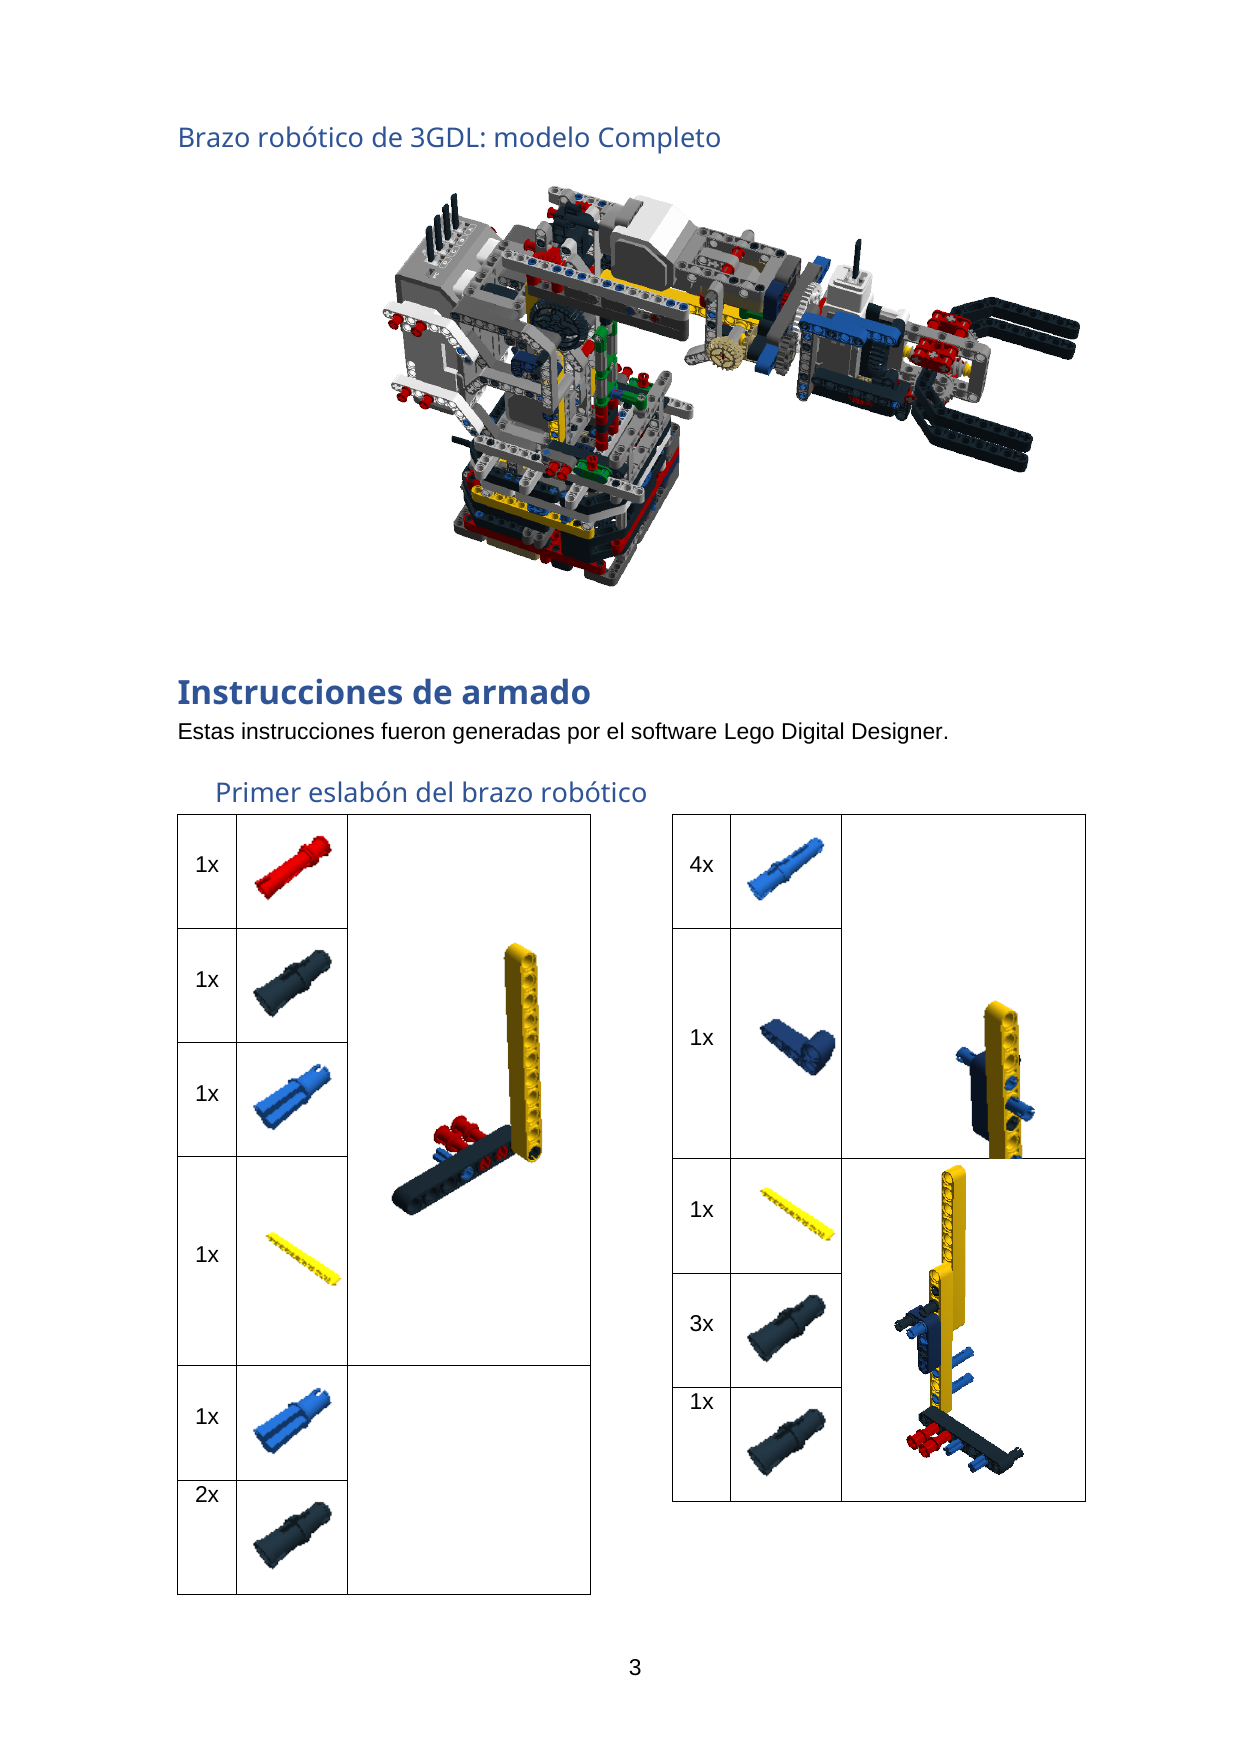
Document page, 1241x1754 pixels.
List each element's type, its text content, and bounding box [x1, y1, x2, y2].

table_cell 1x [178, 929, 236, 1042]
table_cell 1x [178, 1043, 236, 1156]
table_cell [348, 1366, 590, 1594]
picture [247, 814, 348, 915]
picture [247, 1043, 348, 1143]
table_cell [731, 815, 841, 928]
table_cell [731, 929, 841, 1158]
picture [852, 987, 1075, 1491]
table_cell 1x [673, 1159, 730, 1272]
subtitle Primer eslabón del brazo robótico [215, 774, 1092, 811]
subtitle Instrucciones de armado [177, 669, 1092, 714]
picture [247, 1204, 348, 1305]
table_cell [731, 1274, 841, 1387]
picture [741, 987, 842, 1087]
table_cell [842, 1159, 1085, 1501]
picture [247, 1366, 348, 1467]
table_cell [731, 1388, 841, 1501]
picture [247, 1480, 348, 1581]
table_header 1x [178, 815, 236, 928]
picture [380, 938, 558, 1228]
table_cell [237, 1366, 347, 1479]
table_cell 1x [178, 1366, 236, 1479]
table_cell 3x [673, 1274, 730, 1387]
table_header [348, 815, 590, 1365]
subtitle Brazo robótico de 3GDL: modelo Completo [177, 118, 1092, 155]
picture [741, 1273, 842, 1374]
picture [247, 928, 348, 1029]
table_header [237, 815, 347, 928]
table_cell [731, 1159, 841, 1272]
table_cell 1x [673, 929, 730, 1158]
table_cell 1x [178, 1157, 236, 1365]
table_cell [237, 1481, 347, 1594]
table_cell 2x [178, 1481, 236, 1594]
table_cell [237, 1043, 347, 1156]
text Estas instrucciones fueron generadas por el software Lego Digital Designer. [177, 718, 1092, 744]
picture [177, 157, 1093, 642]
table_cell [237, 929, 347, 1042]
table_cell [237, 1157, 347, 1365]
table_cell 4x [673, 815, 730, 928]
table_cell 1x [673, 1388, 730, 1501]
picture [741, 814, 842, 915]
picture [741, 1387, 842, 1488]
picture [741, 1159, 842, 1260]
